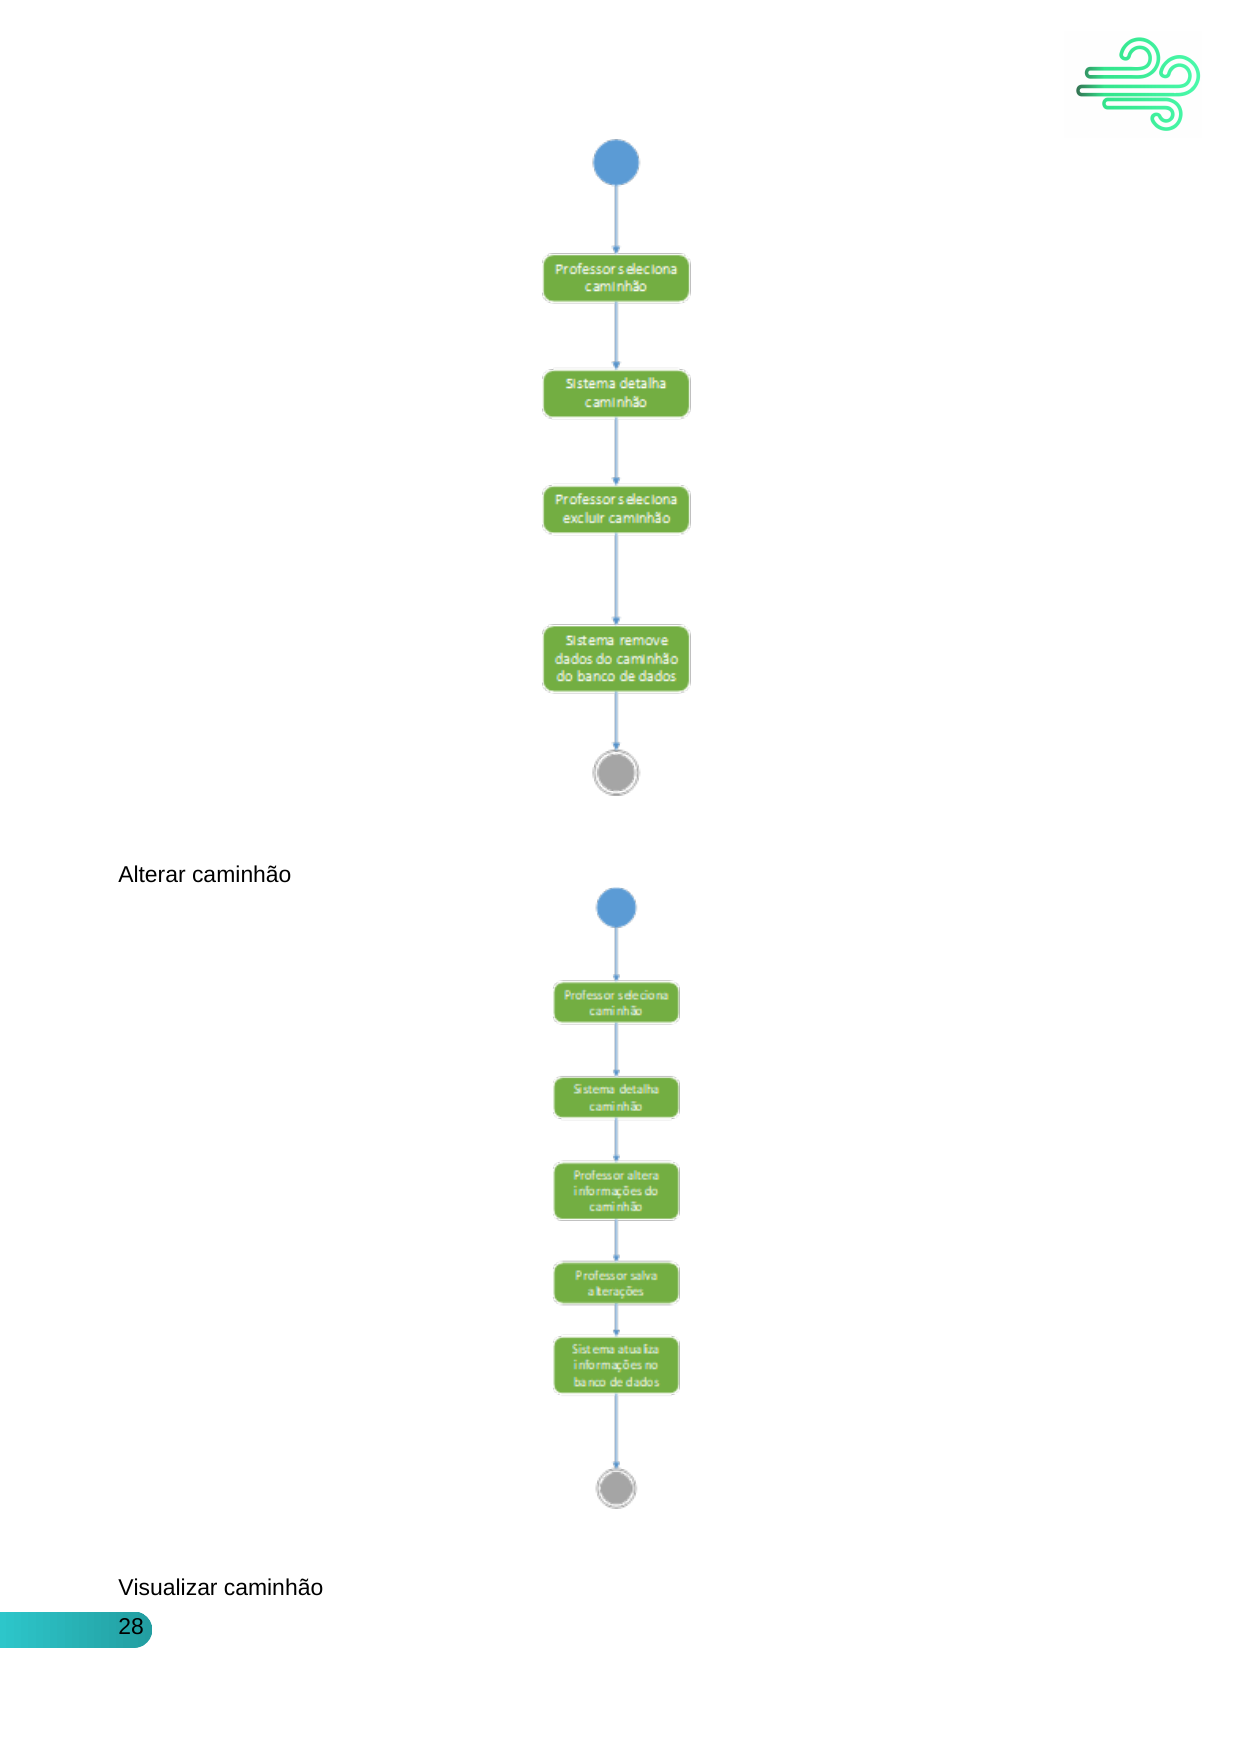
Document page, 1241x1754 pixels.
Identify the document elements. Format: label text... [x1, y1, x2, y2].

picture [1064, 31, 1203, 138]
text Alterar caminhão [118, 861, 1122, 887]
text Visualizar caminhão [118, 1574, 1122, 1601]
picture [541, 138, 694, 827]
picture [552, 887, 683, 1512]
